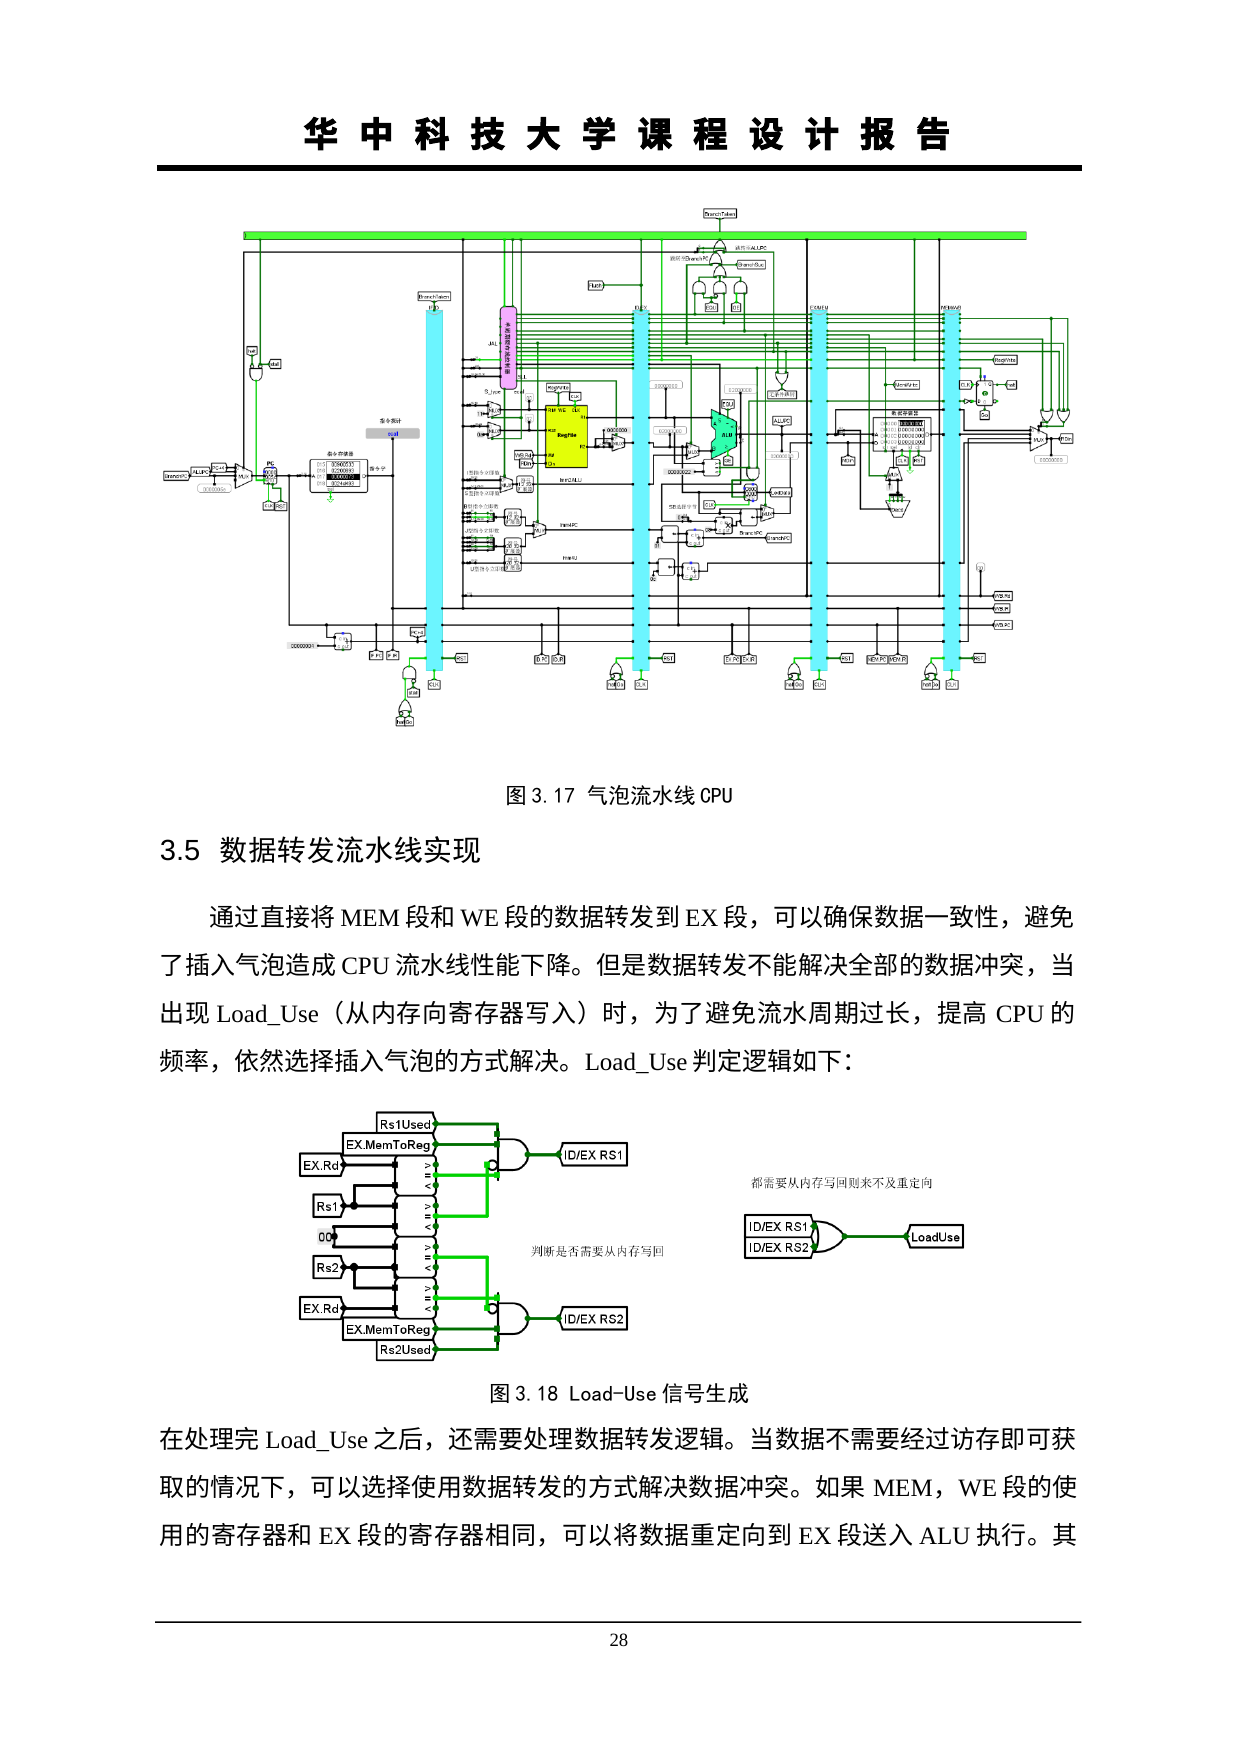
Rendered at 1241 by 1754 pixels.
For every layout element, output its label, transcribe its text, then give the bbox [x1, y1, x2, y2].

text 图3.17 气泡流水线CPU [159, 782, 1078, 807]
picture [159, 198, 1078, 732]
text 图3.18 Load-Use信号生成 [159, 1379, 1078, 1404]
subtitle 数据转发流水线实现 [159, 832, 1053, 867]
picture [263, 1083, 972, 1368]
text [159, 1414, 1078, 1557]
text 通过直接将MEM段和WE段的数据转发到EX段，可以确保数据一致性，避免了插入气泡造成CPU流水线性能下降。但是数据转发不能解决全部的数据冲突，当出现Load_Use（从内存向寄存器写入）时，为了避免流水周期过长，提高CPU的频率，依然选择插入气泡的方式解决。Load_Use判定逻辑如下： [159, 892, 1075, 1083]
